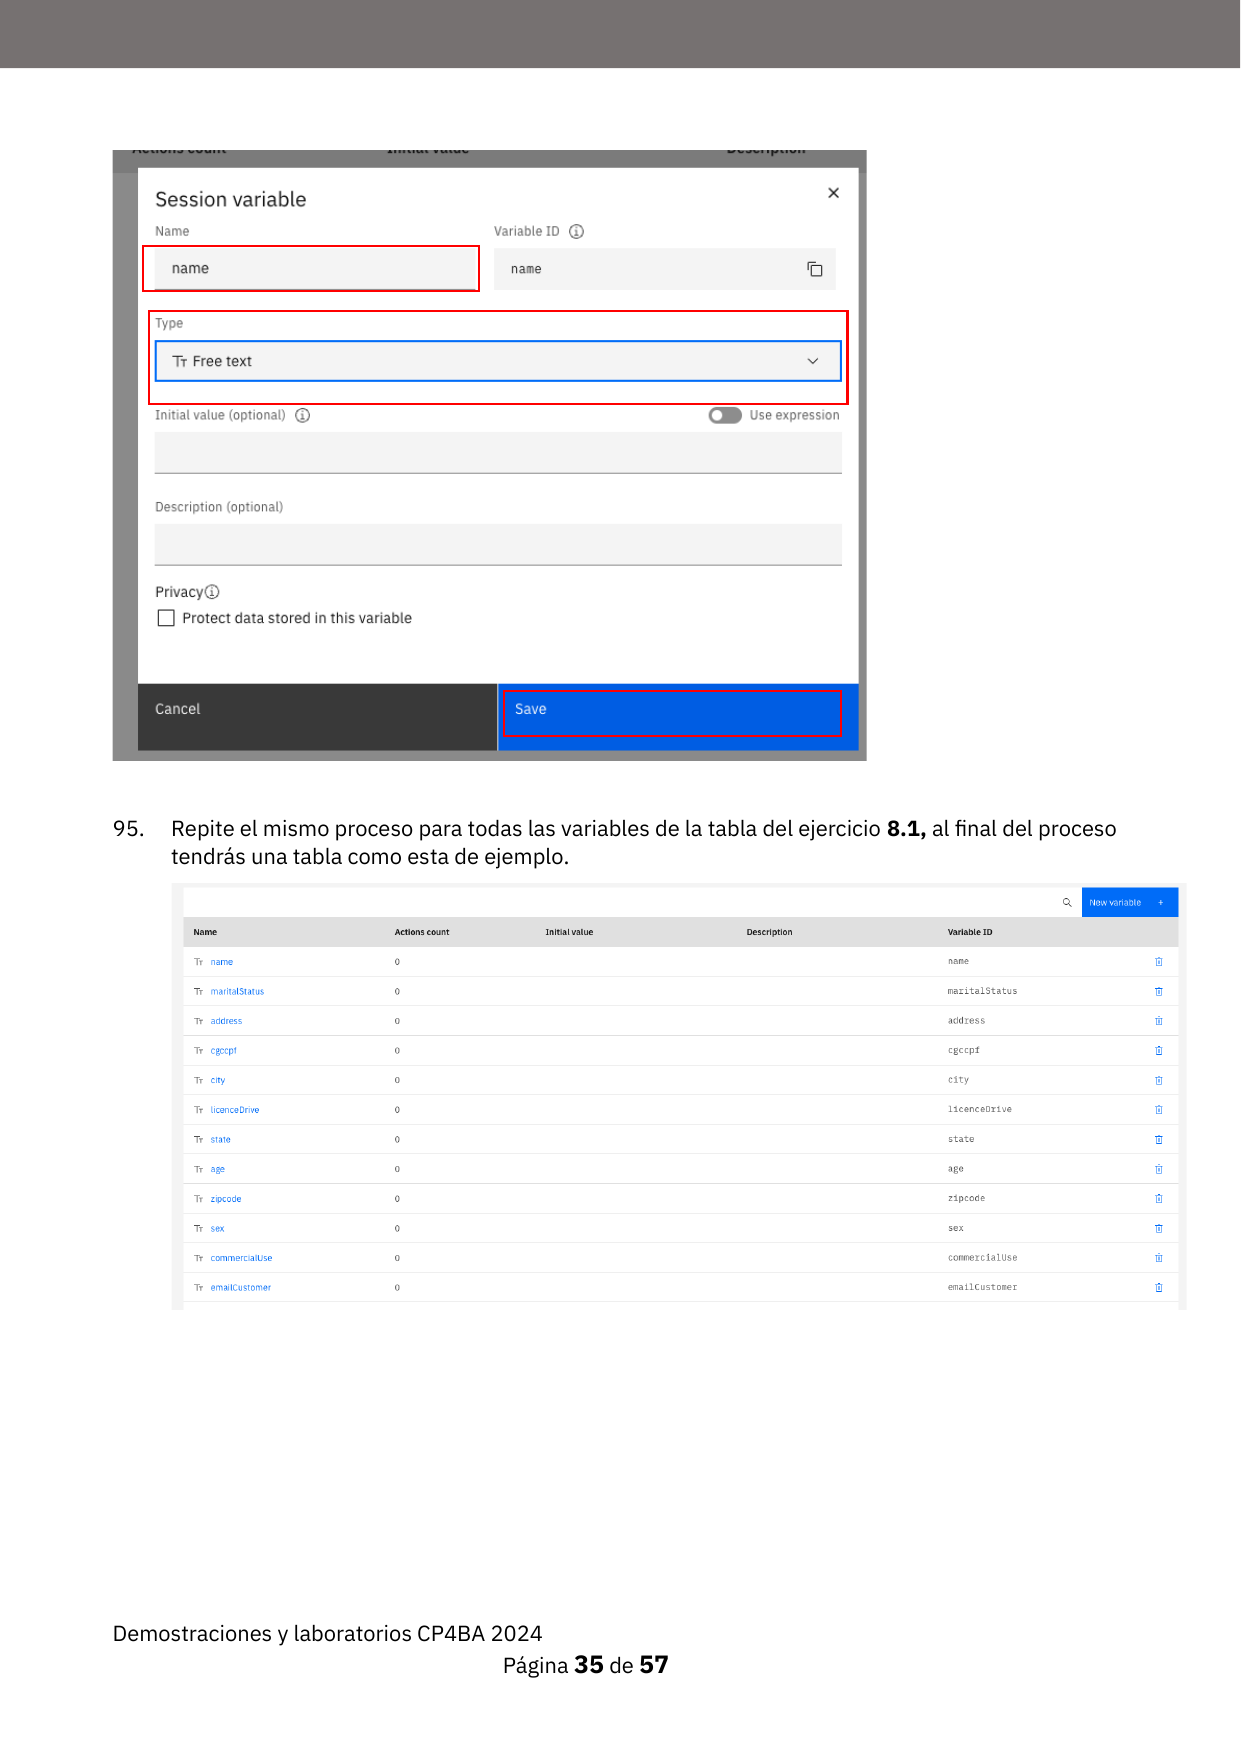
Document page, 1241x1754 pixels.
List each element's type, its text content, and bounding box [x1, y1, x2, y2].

list Repite el mismo proceso para todas las variables de la tabla del ejercicio 8.1, al final del proceso tendrás una tabla como esta de ejemplo. [112, 814, 1128, 871]
picture [171, 883, 1187, 1310]
picture [112, 150, 867, 761]
